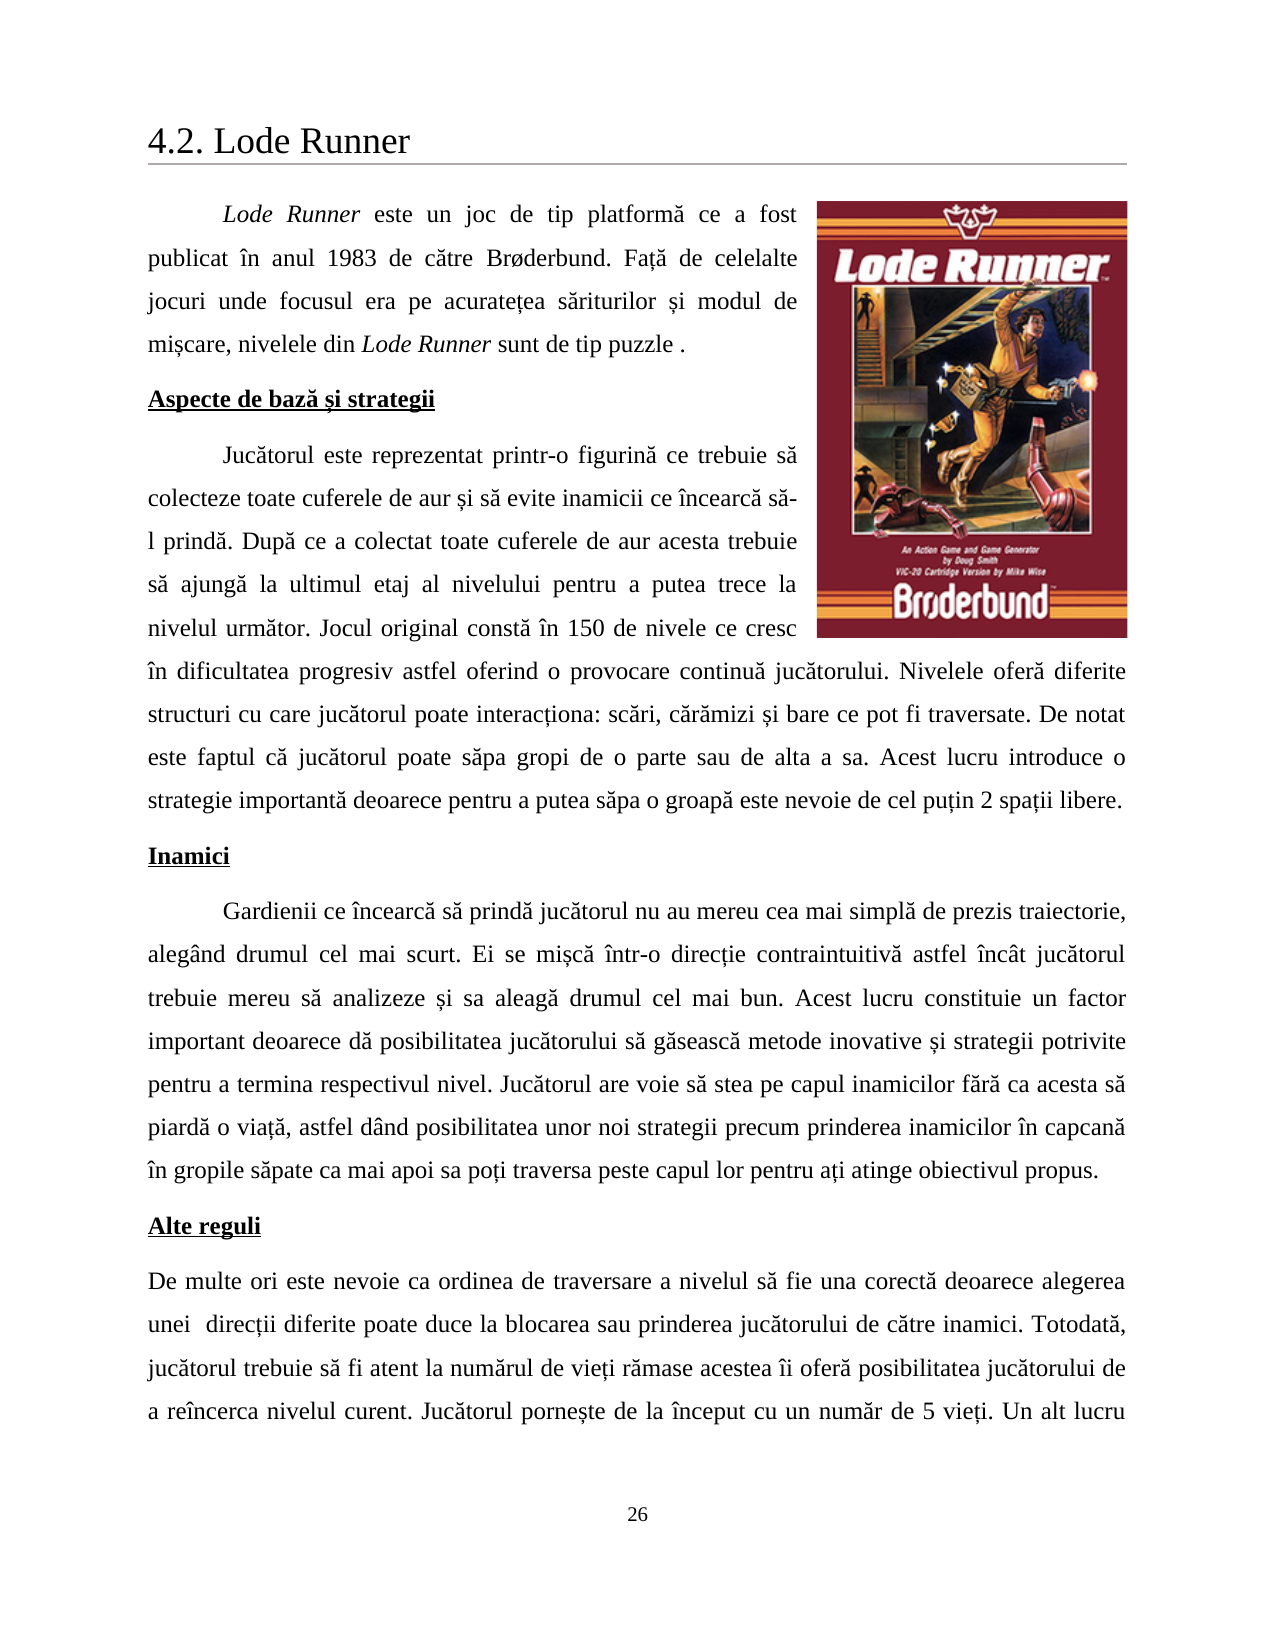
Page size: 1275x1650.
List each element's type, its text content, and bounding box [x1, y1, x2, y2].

text Lode Runner este un joc de tip platformă ce a fost publicat în anul 1983 de către Brøderbund. Față de celelalte jocuri unde focusul era pe acuratețea săriturilor și modul de mișcare, nivelele din Lode Runner sunt de tip puzzle . [148, 199, 1127, 358]
text Gardienii ce încearcă să prindă jucătorul nu au mereu cea mai simplă de prezis traiectorie, alegând drumul cel mai scurt. Ei se mișcă într-o direcție contraintuitivă astfel încât jucătorul trebuie mereu să analizeze și sa aleagă drumul cel mai bun. Acest lucru constituie un factor important deoarece dă posibilitatea jucătorului să găsească metode inovative și strategii potrivite pentru a termina respectivul nivel. Jucătorul are voie să stea pe capul inamicilor fără ca acesta să piardă o viață, astfel dând posibilitatea unor noi strategii precum prinderea inamicilor în capcană în gropile săpate ca mai apoi sa poți traversa peste capul lor pentru ați atinge obiectivul propus. [148, 896, 1127, 1184]
text Alte reguli [148, 1211, 1127, 1239]
text Jucătorul este reprezentat printr-o figurină ce trebuie să colecteze toate cuferele de aur și să evite inamicii ce încearcă să-l prindă. După ce a colectat toate cuferele de aur acesta trebuie să ajungă la ultimul etaj al nivelului pentru a putea trece la nivelul următor. Jocul original constă în 150 de nivele ce cresc în dificultatea progresiv astfel oferind o provocare continuă jucătorului. Nivelele oferă diferite structuri cu care jucătorul poate interacționa: scări, cărămizi și bare ce pot fi traversate. De notat este faptul că jucătorul poate săpa gropi de o parte sau de alta a sa. Acest lucru introduce o strategie importantă deoarece pentru a putea săpa o groapă este nevoie de cel puțin 2 spații libere. [148, 440, 1127, 814]
text Aspecte de bază și strategii [148, 384, 816, 413]
text 4.2. Lode Runner [148, 118, 1127, 163]
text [148, 1266, 1127, 1424]
text Inamici [148, 841, 1127, 869]
picture [816, 201, 1128, 638]
